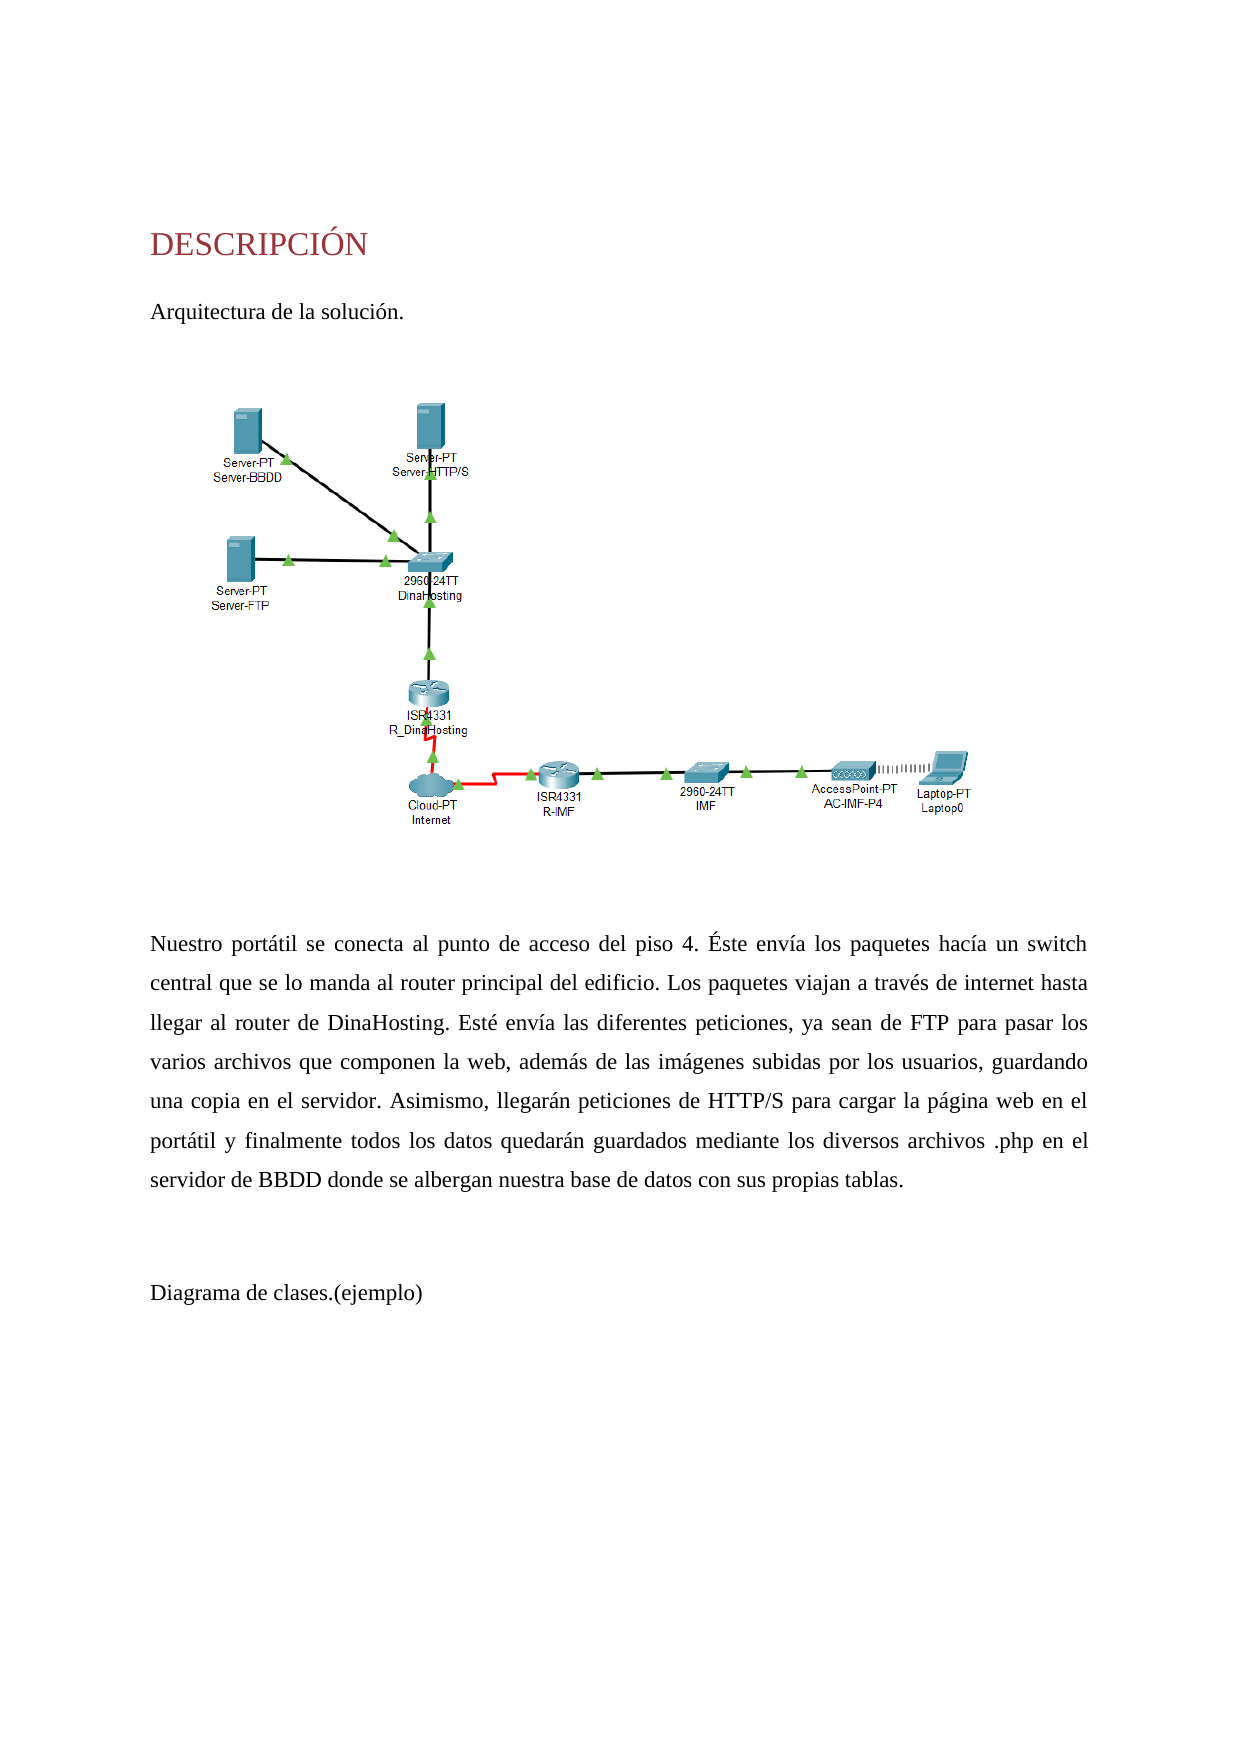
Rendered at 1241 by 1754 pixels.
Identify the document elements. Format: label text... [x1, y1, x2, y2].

text Nuestro portátil se conecta al punto de acceso del piso 4. Éste envía los paquetes hacía un switch central que se lo manda al router principal del edificio. Los paquetes viajan a través de internet hasta llegar al router de DinaHosting. Esté envía las diferentes peticiones, ya sean de FTP para pasar los varios archivos que componen la web, además de las imágenes subidas por los usuarios, guardando una copia en el servidor. Asimismo, llegarán peticiones de HTTP/S para cargar la página web en el portátil y finalmente todos los datos quedarán guardados mediante los diversos archivos .php en el servidor de BBDD donde se albergan nuestra base de datos con sus propias tablas. [150, 929, 1090, 1193]
text Diagrama de clases.(ejemplo) [150, 1279, 1090, 1305]
text Arquitectura de la solución. [150, 298, 1090, 325]
text DESCRIPCIÓN [150, 224, 1090, 262]
picture [150, 354, 1091, 899]
